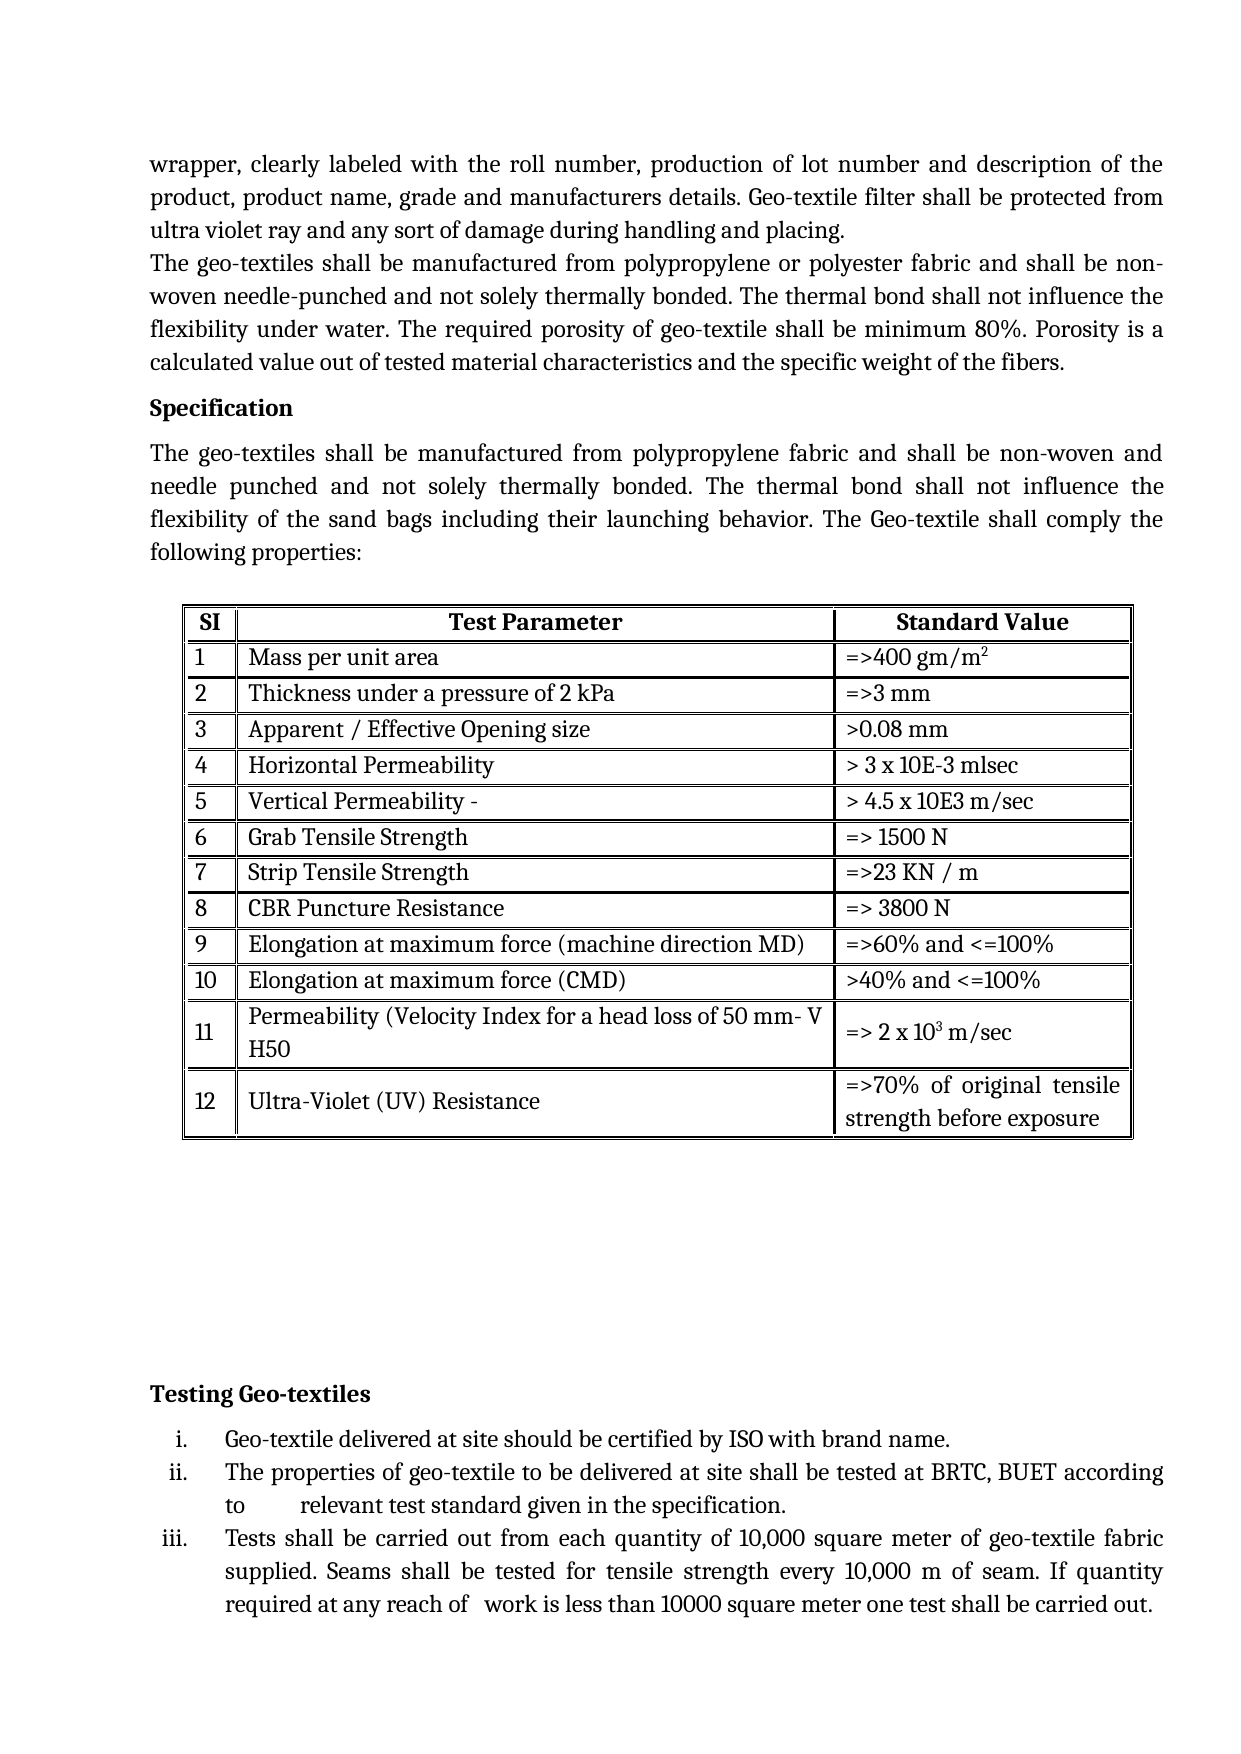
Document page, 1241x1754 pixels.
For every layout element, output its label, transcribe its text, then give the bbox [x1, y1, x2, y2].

table_cell CBR Puncture Resistance [238, 894, 833, 927]
table_cell 3 [184, 712, 237, 748]
table_cell 12 [185, 1067, 237, 1136]
table_cell => 2 x 103 m/sec [836, 999, 1131, 1067]
table_cell >0.08 mm [834, 712, 1132, 748]
table_cell =>23 KN / m [836, 855, 1131, 891]
table_header Standard Value [834, 608, 1130, 640]
table_cell 1 [185, 640, 235, 676]
list Geo-textile delivered at site should be certified by ISO with brand name. [187, 1425, 1165, 1454]
table_cell Vertical Permeability - [238, 787, 833, 819]
table_cell => 3800 N [836, 891, 1130, 927]
table_cell 2 [185, 676, 235, 712]
table_cell Apparent / Effective Opening size [238, 715, 833, 748]
table_cell Thickness under a pressure of 2 kPa [238, 679, 833, 712]
table_cell =>70% of original tensile strength before exposure [834, 1067, 1131, 1136]
table_cell =>3 mm [836, 676, 1130, 712]
table_cell Elongation at maximum force (CMD) [238, 966, 833, 998]
table_cell 4 [184, 748, 237, 783]
table_cell Mass per unit area [238, 644, 833, 676]
table_cell =>400 gm/m2 [836, 640, 1131, 676]
table_header SI [185, 608, 237, 640]
table_cell Elongation at maximum force (machine direction MD) [238, 930, 833, 963]
text Specification [150, 394, 1165, 422]
list The properties of geo-textile to be delivered at site shall be tested at BRTC, BUET according to relevant test standard given in the specification. [187, 1458, 1165, 1520]
table_cell => 1500 N [836, 819, 1131, 855]
table_cell Strip Tensile Strength [238, 859, 833, 891]
text The geo-textiles shall be manufactured from polypropylene or polyester fabric and shall be non-woven needle-punched and not solely thermally bonded. The thermal bond shall not influence the flexibility under water. The required porosity of geo-textile shall be minimum 80%. Porosity is a calculated value out of tested material characteristics and the specific weight of the fibers. [150, 249, 1165, 377]
table_cell 5 [185, 784, 235, 819]
table_cell >40% and <=100% [834, 963, 1132, 998]
table_cell 8 [185, 891, 235, 927]
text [150, 150, 1165, 245]
table_cell 9 [184, 927, 237, 963]
table_cell > 3 x 10E-3 mlsec [834, 748, 1132, 783]
table_cell Permeability (Velocity Index for a head loss of 50 mm- V H50 [238, 1002, 833, 1067]
table_cell Horizontal Permeability [238, 751, 833, 783]
table_cell Ultra-Violet (UV) Resistance [237, 1071, 834, 1136]
table_cell =>60% and <=100% [834, 927, 1132, 963]
table_cell 6 [185, 819, 235, 855]
table_cell 10 [184, 963, 237, 998]
table_cell 7 [185, 855, 235, 891]
table_cell > 4.5 x 10E3 m/sec [836, 784, 1131, 819]
text The geo-textiles shall be manufactured from polypropylene fabric and shall be non-woven and needle punched and not solely thermally bonded. The thermal bond shall not influence the flexibility of the sand bags including their launching behavior. The Geo-textile shall comply the following properties: [150, 439, 1165, 567]
table_cell Grab Tensile Strength [238, 823, 833, 855]
text Testing Geo-textiles [150, 1379, 1165, 1408]
table_cell 11 [185, 999, 235, 1067]
list Tests shall be carried out from each quantity of 10,000 square meter of geo-textile fabric supplied. Seams shall be tested for tensile strength every 10,000 m of seam. If quantity required at any reach of work is less than 10000 square meter one test shall be carried out. [187, 1524, 1165, 1619]
table_header Test Parameter [237, 606, 834, 640]
